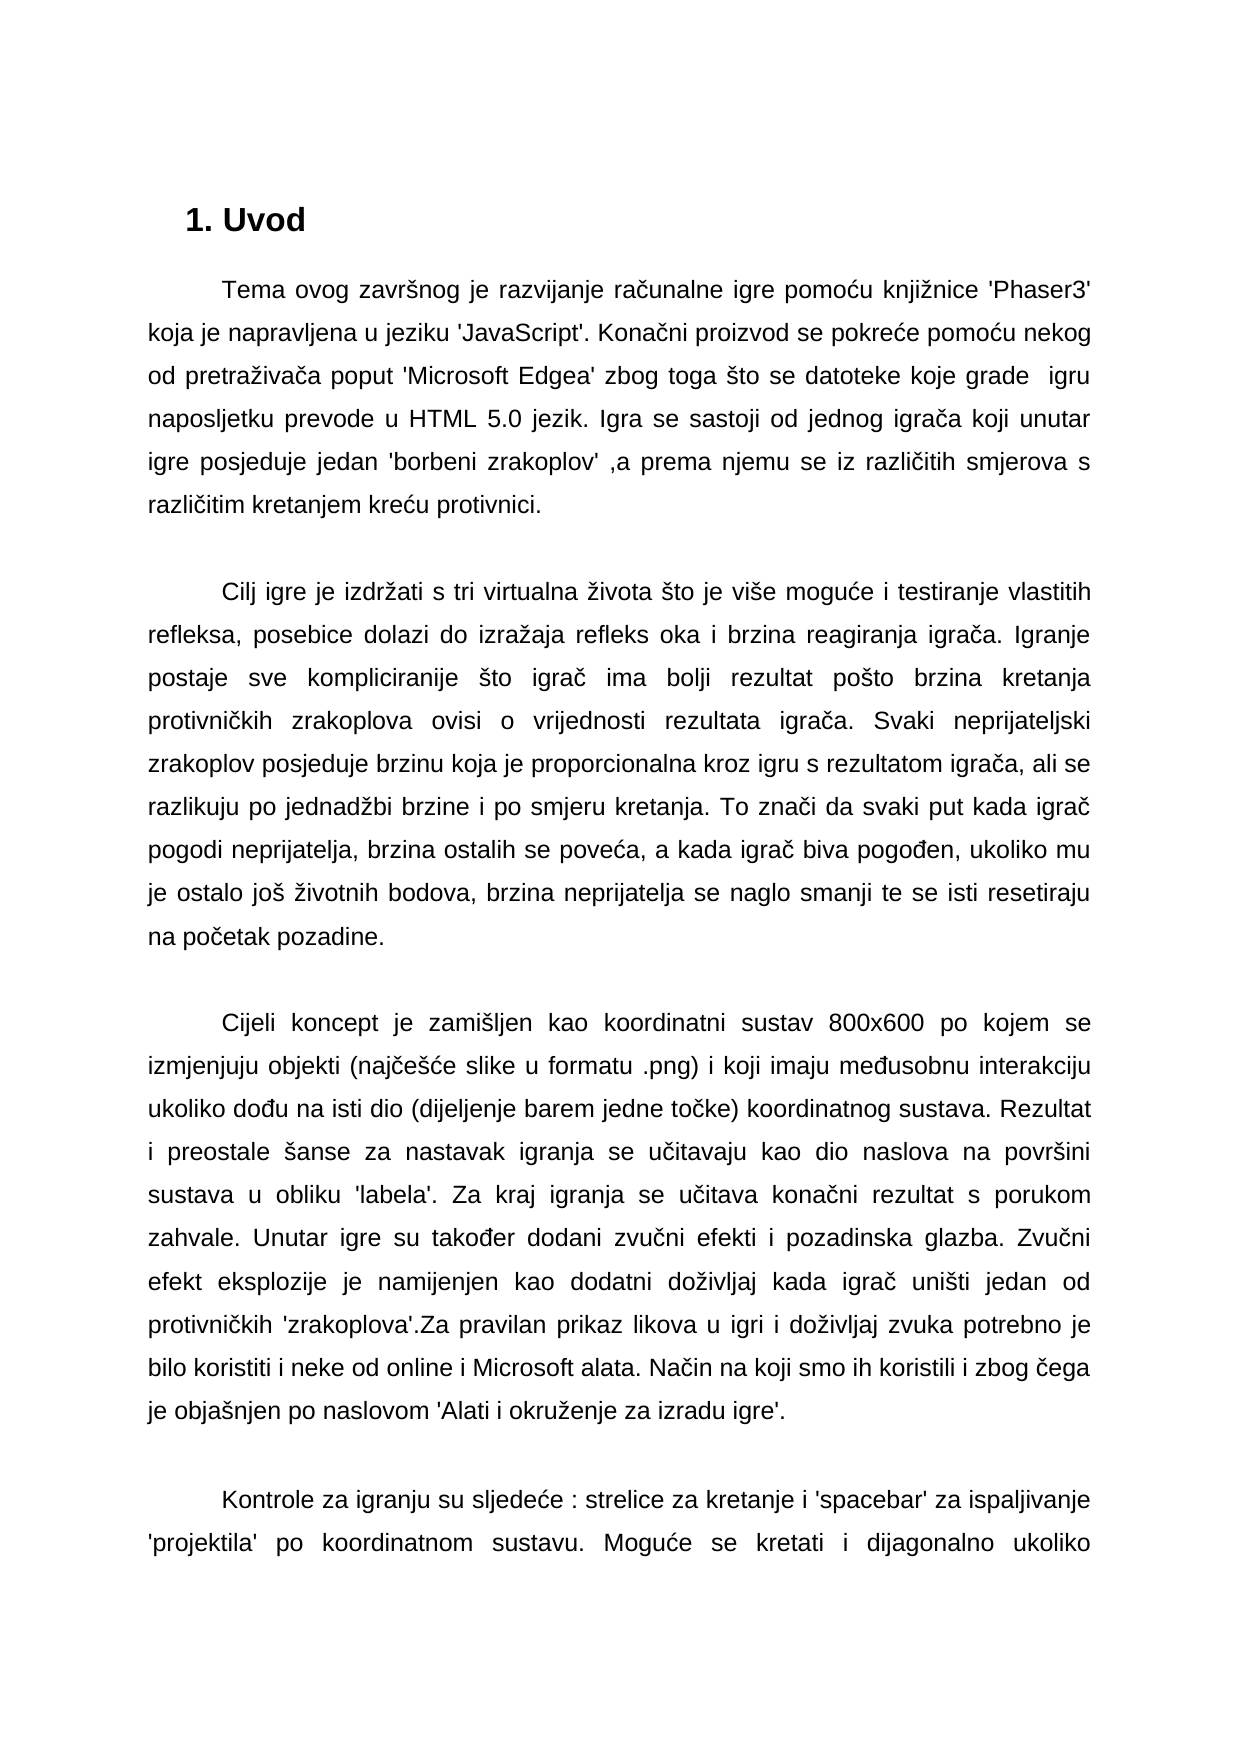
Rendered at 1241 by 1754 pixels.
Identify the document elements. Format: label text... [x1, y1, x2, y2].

text Tema ovog završnog je razvijanje računalne igre pomoću knjižnice 'Phaser3' koja je napravljena u jeziku 'JavaScript'. Konačni proizvod se pokreće pomoću nekog od pretraživača poput 'Microsoft Edgea' zbog toga što se datoteke koje grade igru naposljetku prevode u HTML 5.0 jezik. Igra se sastoji od jednog igrača koji unutar igre posjeduje jedan 'borbeni zrakoplov' ,a prema njemu se iz različitih smjerova s različitim kretanjem kreću protivnici. [148, 275, 1093, 519]
subtitle Uvod [185, 200, 1093, 239]
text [148, 1485, 1093, 1557]
text Cilj igre je izdržati s tri virtualna života što je više moguće i testiranje vlastitih refleksa, posebice dolazi do izražaja refleks oka i brzina reagiranja igrača. Igranje postaje sve kompliciranije što igrač ima bolji rezultat pošto brzina kretanja protivničkih zrakoplova ovisi o vrijednosti rezultata igrača. Svaki neprijateljski zrakoplov posjeduje brzinu koja je proporcionalna kroz igru s rezultatom igrača, ali se razlikuju po jednadžbi brzine i po smjeru kretanja. To znači da svaki put kada igrač pogodi neprijatelja, brzina ostalih se poveća, a kada igrač biva pogođen, ukoliko mu je ostalo još životnih bodova, brzina neprijatelja se naglo smanji te se isti resetiraju na početak pozadine. [148, 577, 1093, 950]
text Cijeli koncept je zamišljen kao koordinatni sustav 800x600 po kojem se izmjenjuju objekti (najčešće slike u formatu .png) i koji imaju međusobnu interakciju ukoliko dođu na isti dio (dijeljenje barem jedne točke) koordinatnog sustava. Rezultat i preostale šanse za nastavak igranja se učitavaju kao dio naslova na površini sustava u obliku 'labela'. Za kraj igranja se učitava konačni rezultat s porukom zahvale. Unutar igre su također dodani zvučni efekti i pozadinska glazba. Zvučni efekt eksplozije je namijenjen kao dodatni doživljaj kada igrač uništi jedan od protivničkih 'zrakoplova'.Za pravilan prikaz likova u igri i doživljaj zvuka potrebno je bilo koristiti i neke od online i Microsoft alata. Način na koji smo ih koristili i zbog čega je objašnjen po naslovom 'Alati i okruženje za izradu igre'. [148, 1008, 1093, 1425]
